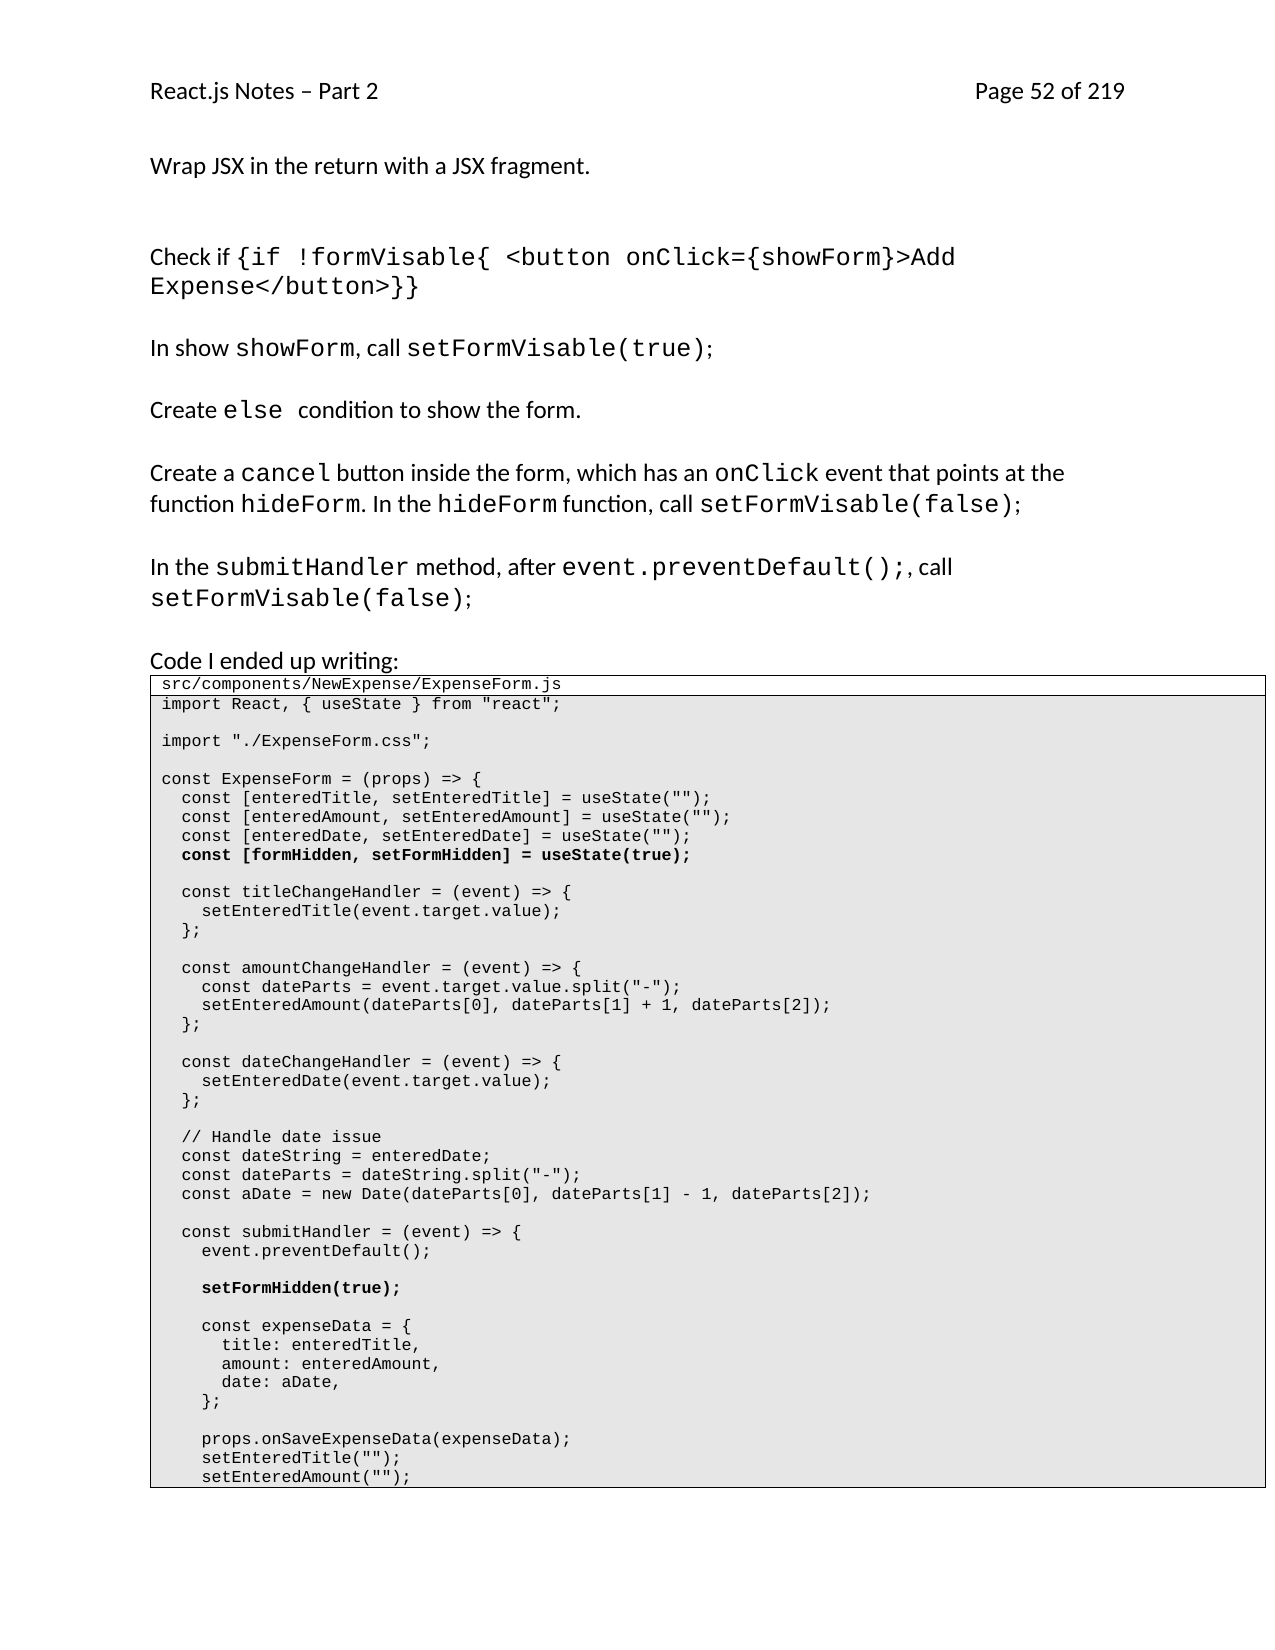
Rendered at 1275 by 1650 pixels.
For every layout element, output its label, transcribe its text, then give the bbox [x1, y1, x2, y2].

text Check if {if !formVisable{ <button onClick={showForm}>Add Expense</button>}} [150, 242, 1125, 302]
text In the submitHandler method, after event.preventDefault();, call setFormVisable(false); [150, 551, 1125, 614]
text Create else condition to show the form. [150, 394, 1125, 426]
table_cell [151, 696, 1265, 1487]
text Code I ended up writing: [150, 645, 1125, 675]
text Wrap JSX in the return with a JSX fragment. [150, 150, 1125, 181]
text In show showForm, call setFormVisable(true); [150, 332, 1125, 364]
text Create a cancel button inside the form, which has an onClick event that points at the function hideForm. In the hideForm function, call setFormVisable(false); [150, 457, 1125, 520]
table_header src/components/NewExpense/ExpenseForm.js [151, 676, 1265, 695]
